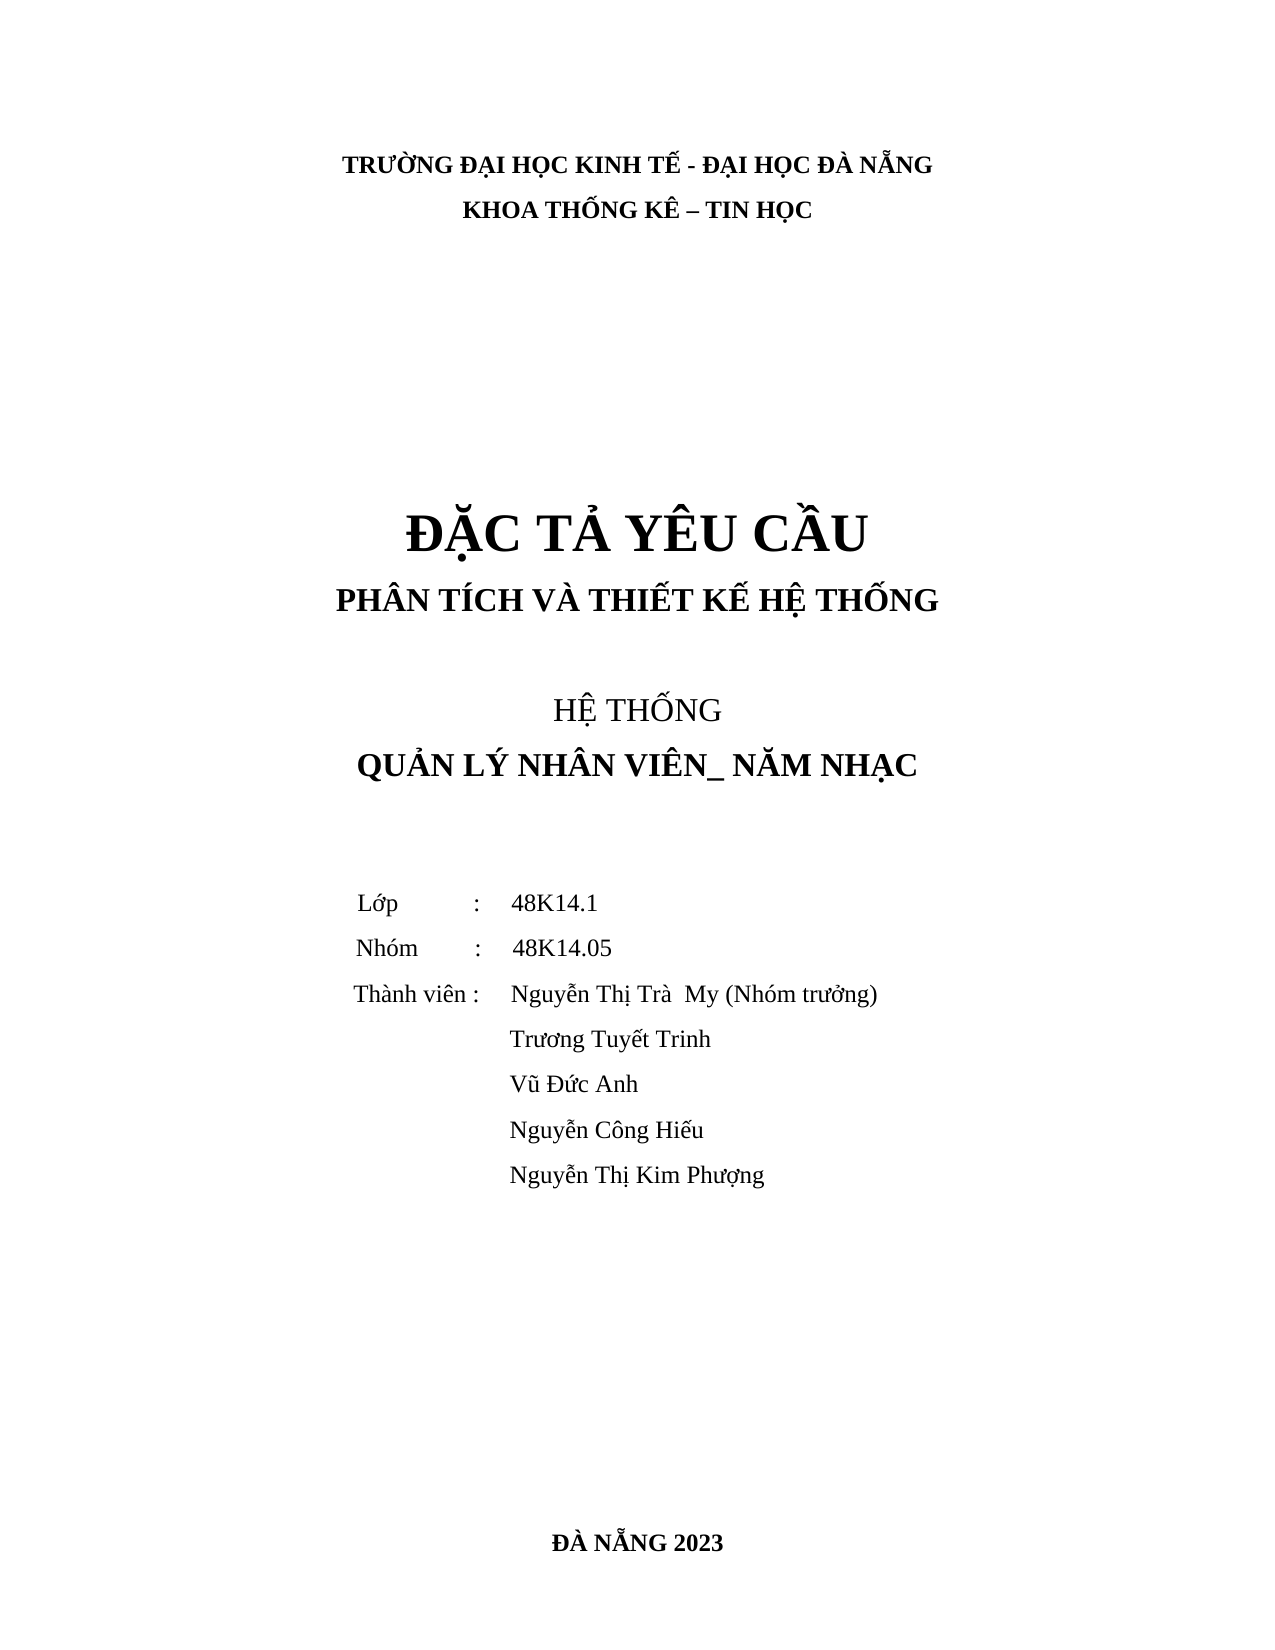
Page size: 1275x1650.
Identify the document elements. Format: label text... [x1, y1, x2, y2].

text KHOA THỐNG KÊ – TIN HỌC [150, 195, 1125, 224]
text ĐẶC TẢ YÊU CẦU [150, 501, 1125, 563]
text Lớp : 48K14.1 [357, 888, 1125, 917]
text Nguyễn Thị Kim Phượng [509, 1160, 1125, 1189]
text Nhóm : 48K14.05 [356, 933, 1125, 962]
text TRƯỜNG ĐẠI HỌC KINH TẾ - ĐẠI HỌC ĐÀ NẴNG [150, 150, 1125, 179]
text Nguyễn Công Hiếu [509, 1115, 1125, 1144]
text QUẢN LÝ NHÂN VIÊN_ NĂM NHẠC [150, 745, 1125, 783]
text ĐÀ NẴNG 2023 [150, 1528, 1125, 1557]
text PHÂN TÍCH VÀ THIẾT KẾ HỆ THỐNG [150, 580, 1125, 618]
text Thành viên : Nguyễn Thị Trà My (Nhóm trưởng) [328, 979, 1125, 1007]
text HỆ THỐNG [150, 690, 1125, 728]
text Trương Tuyết Trinh [509, 1024, 1125, 1053]
text Vũ Đức Anh [509, 1069, 1125, 1098]
